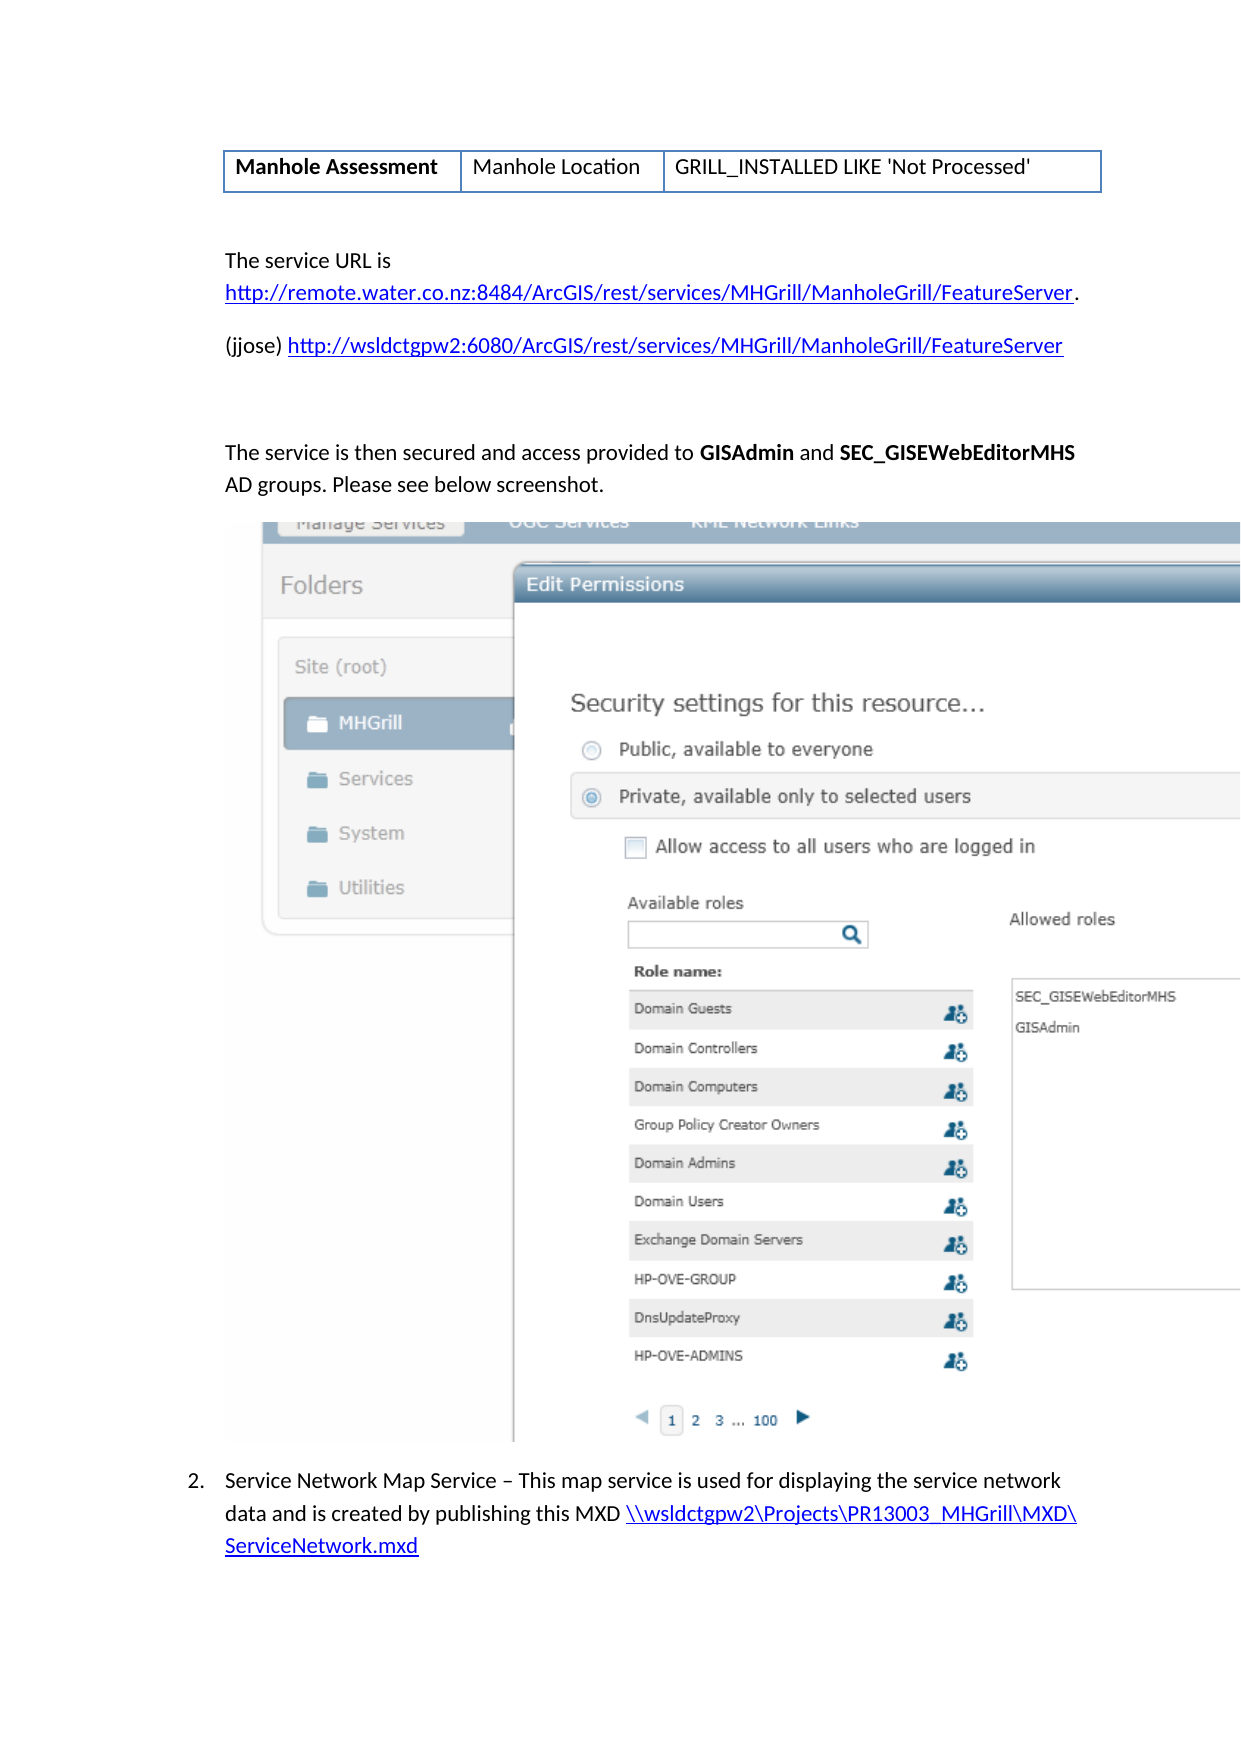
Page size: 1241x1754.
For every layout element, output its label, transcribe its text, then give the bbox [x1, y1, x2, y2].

text (jjose) http://wsldctgpw2:6080/ArcGIS/rest/services/MHGrill/ManholeGrill/FeatureServer [225, 332, 1090, 359]
text The service URL is http://remote.water.co.nz:8484/ArcGIS/rest/services/MHGrill/ManholeGrill/FeatureServer. [225, 246, 1090, 307]
table_cell Manhole Location [462, 152, 663, 191]
picture [225, 522, 1241, 1442]
text The service is then secured and access provided to GISAdmin and SEC_GISEWebEditorMHS AD groups. Please see below screenshot. [225, 438, 1090, 498]
table_cell GRILL_INSTALLED LIKE 'Not Processed' [665, 152, 1100, 191]
list Service Network Map Service – This map service is used for displaying the service network data and is created by publishing this MXD \\wsldctgpw2\Projects\PR13003_MHGrill\MXD\ServiceNetwork.mxd [187, 1467, 1090, 1559]
table_cell Manhole Assessment [225, 152, 460, 191]
